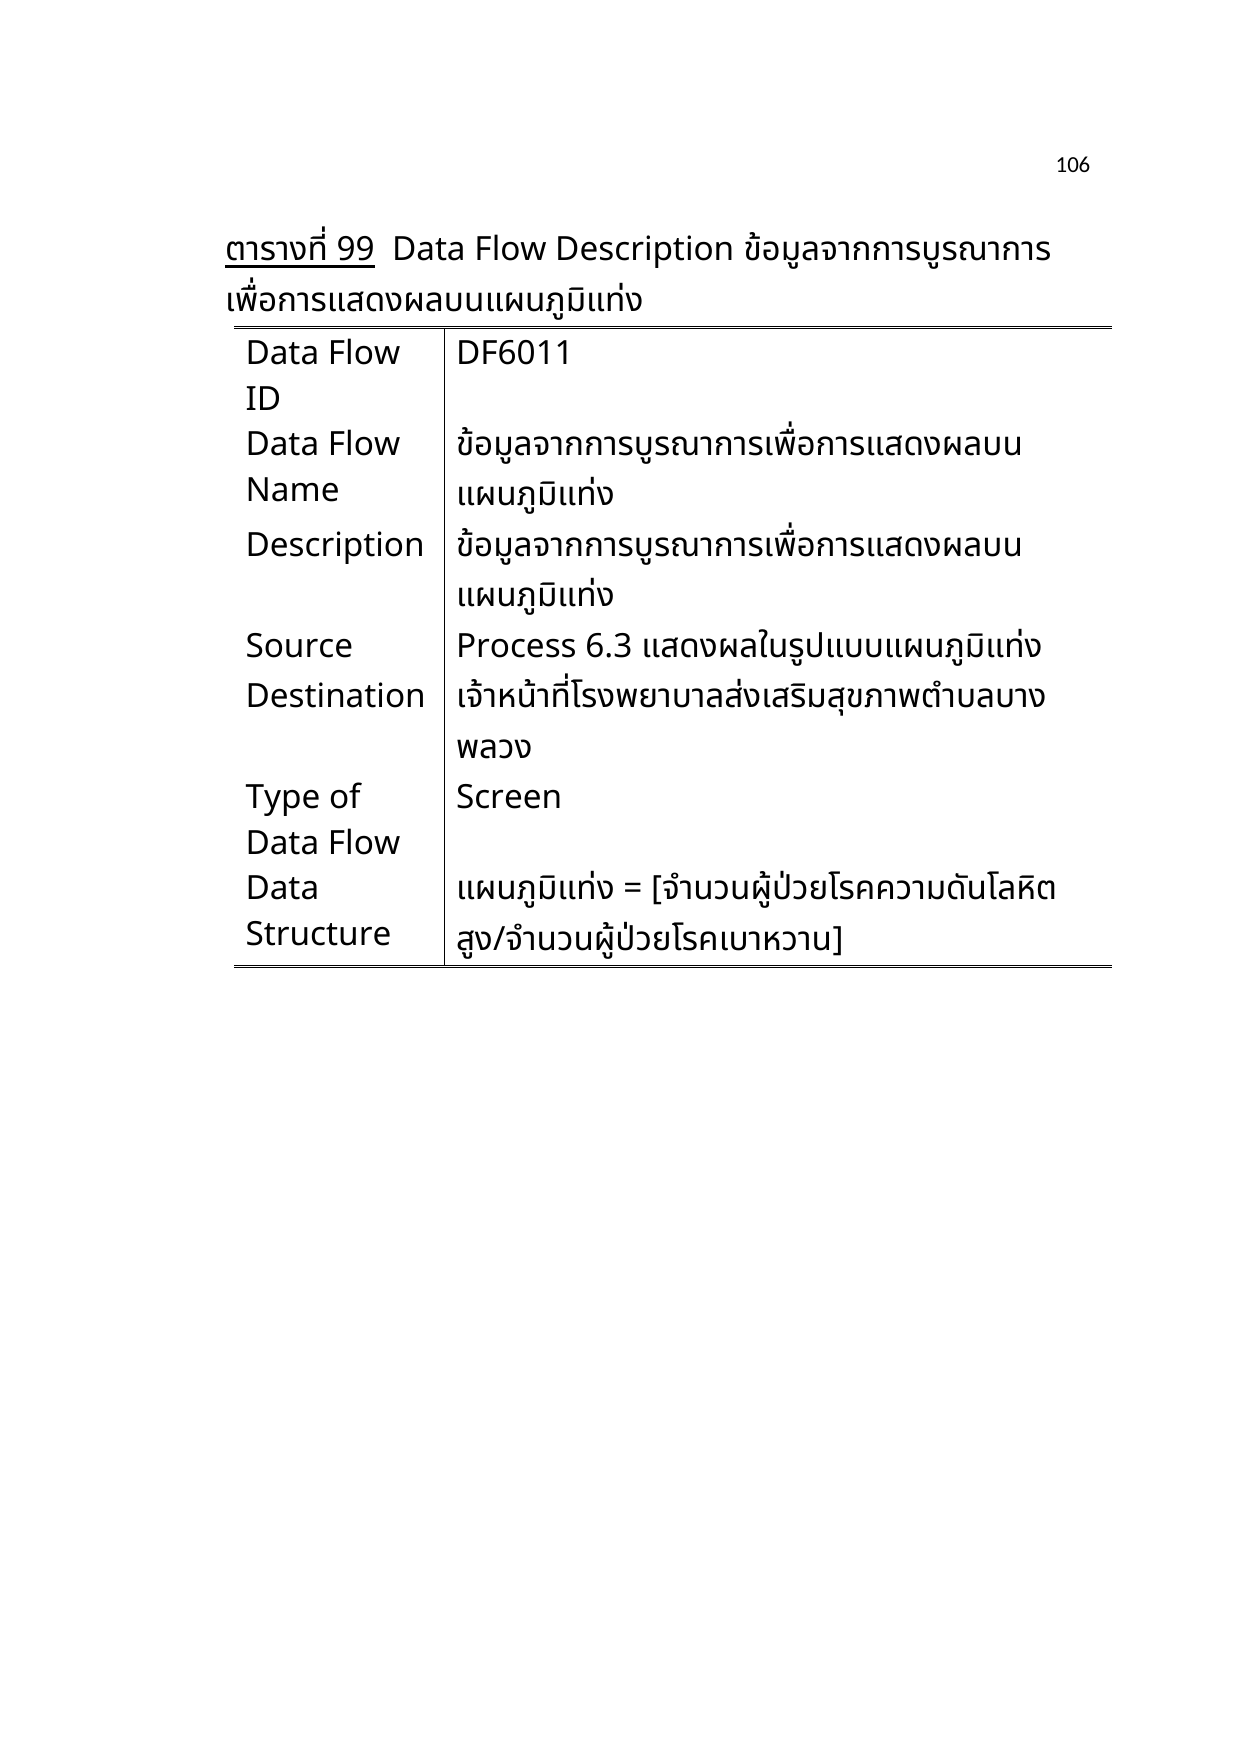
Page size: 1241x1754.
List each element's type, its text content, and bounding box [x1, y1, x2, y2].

table_cell Data Structure [234, 864, 444, 965]
table_cell Screen [445, 773, 1112, 864]
table_cell Source [234, 622, 444, 672]
table_cell Destination [234, 672, 444, 773]
text ตารางที่ 99 Data Flow Description ข้อมูลจากการบูรณาการเพื่อการแสดงผลบนแผนภูมิแท่ง [225, 225, 1090, 326]
table_cell ข้อมูลจากการบูรณาการเพื่อการแสดงผลบนแผนภูมิแท่ง [445, 521, 1112, 622]
table_cell Process 6.3 แสดงผลในรูปแบบแผนภูมิแท่ง [445, 622, 1112, 672]
table_header DF6011 [445, 329, 1112, 420]
table_cell Data Flow Name [234, 420, 444, 521]
table_cell Type of Data Flow [234, 773, 444, 864]
table_cell Description [234, 521, 444, 622]
table_cell แผนภูมิแท่ง = [จำนวนผู้ป่วยโรคความดันโลหิตสูง/จำนวนผู้ป่วยโรคเบาหวาน] [445, 864, 1112, 965]
table_cell เจ้าหน้าที่โรงพยาบาลส่งเสริมสุขภาพตำบลบางพลวง [445, 672, 1112, 773]
table_cell ข้อมูลจากการบูรณาการเพื่อการแสดงผลบนแผนภูมิแท่ง [445, 420, 1112, 521]
table_header Data Flow ID [234, 329, 444, 420]
